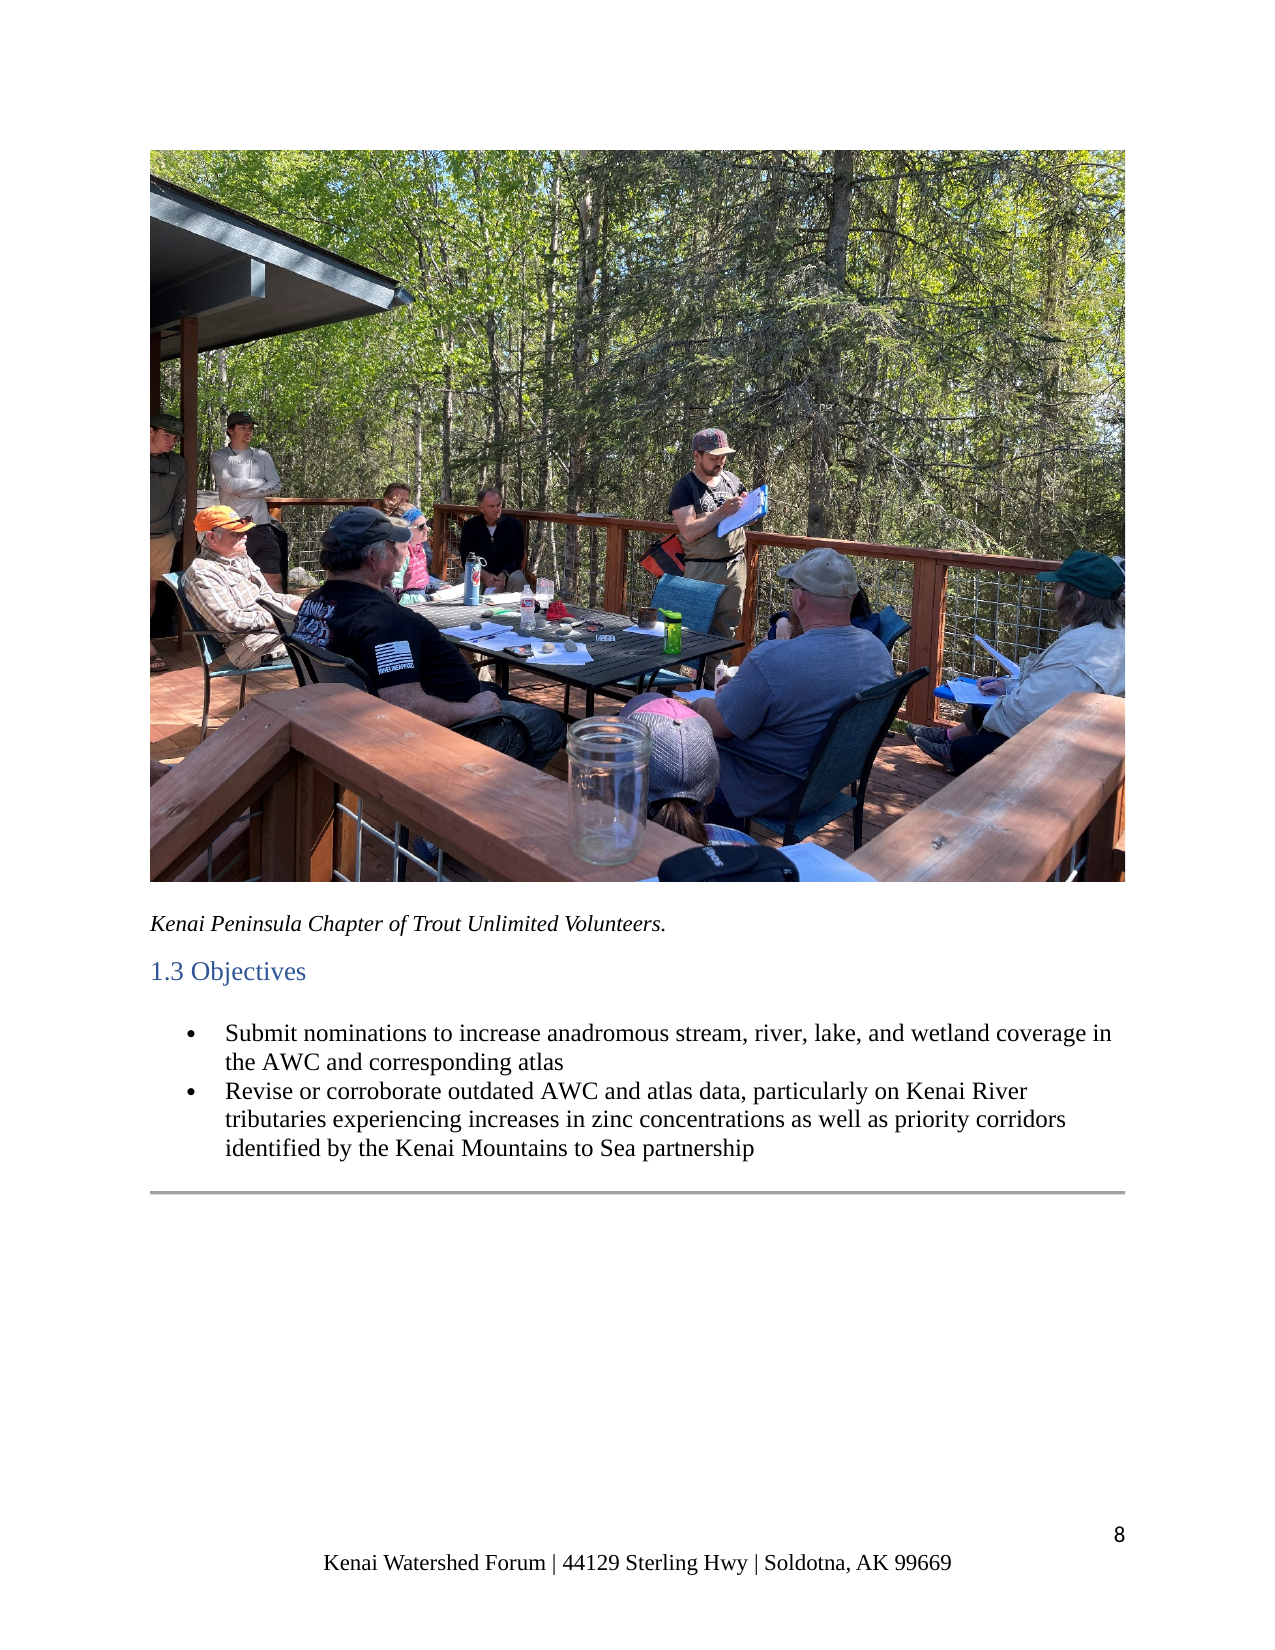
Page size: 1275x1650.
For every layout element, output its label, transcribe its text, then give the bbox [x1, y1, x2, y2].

text Kenai Peninsula Chapter of Trout Unlimited Volunteers. [150, 910, 1125, 937]
subtitle 1.3 Objectives [150, 956, 1125, 987]
list Revise or corroborate outdated AWC and atlas data, particularly on Kenai River tributaries experiencing increases in zinc concentrations as well as priority corridors identified by the Kenai Mountains to Sea partnership [187, 1105, 1125, 1191]
list Submit nominations to increase anadromous stream, river, lake, and wetland coverage in the AWC and corresponding atlas [187, 1018, 1125, 1076]
picture [150, 150, 1125, 882]
